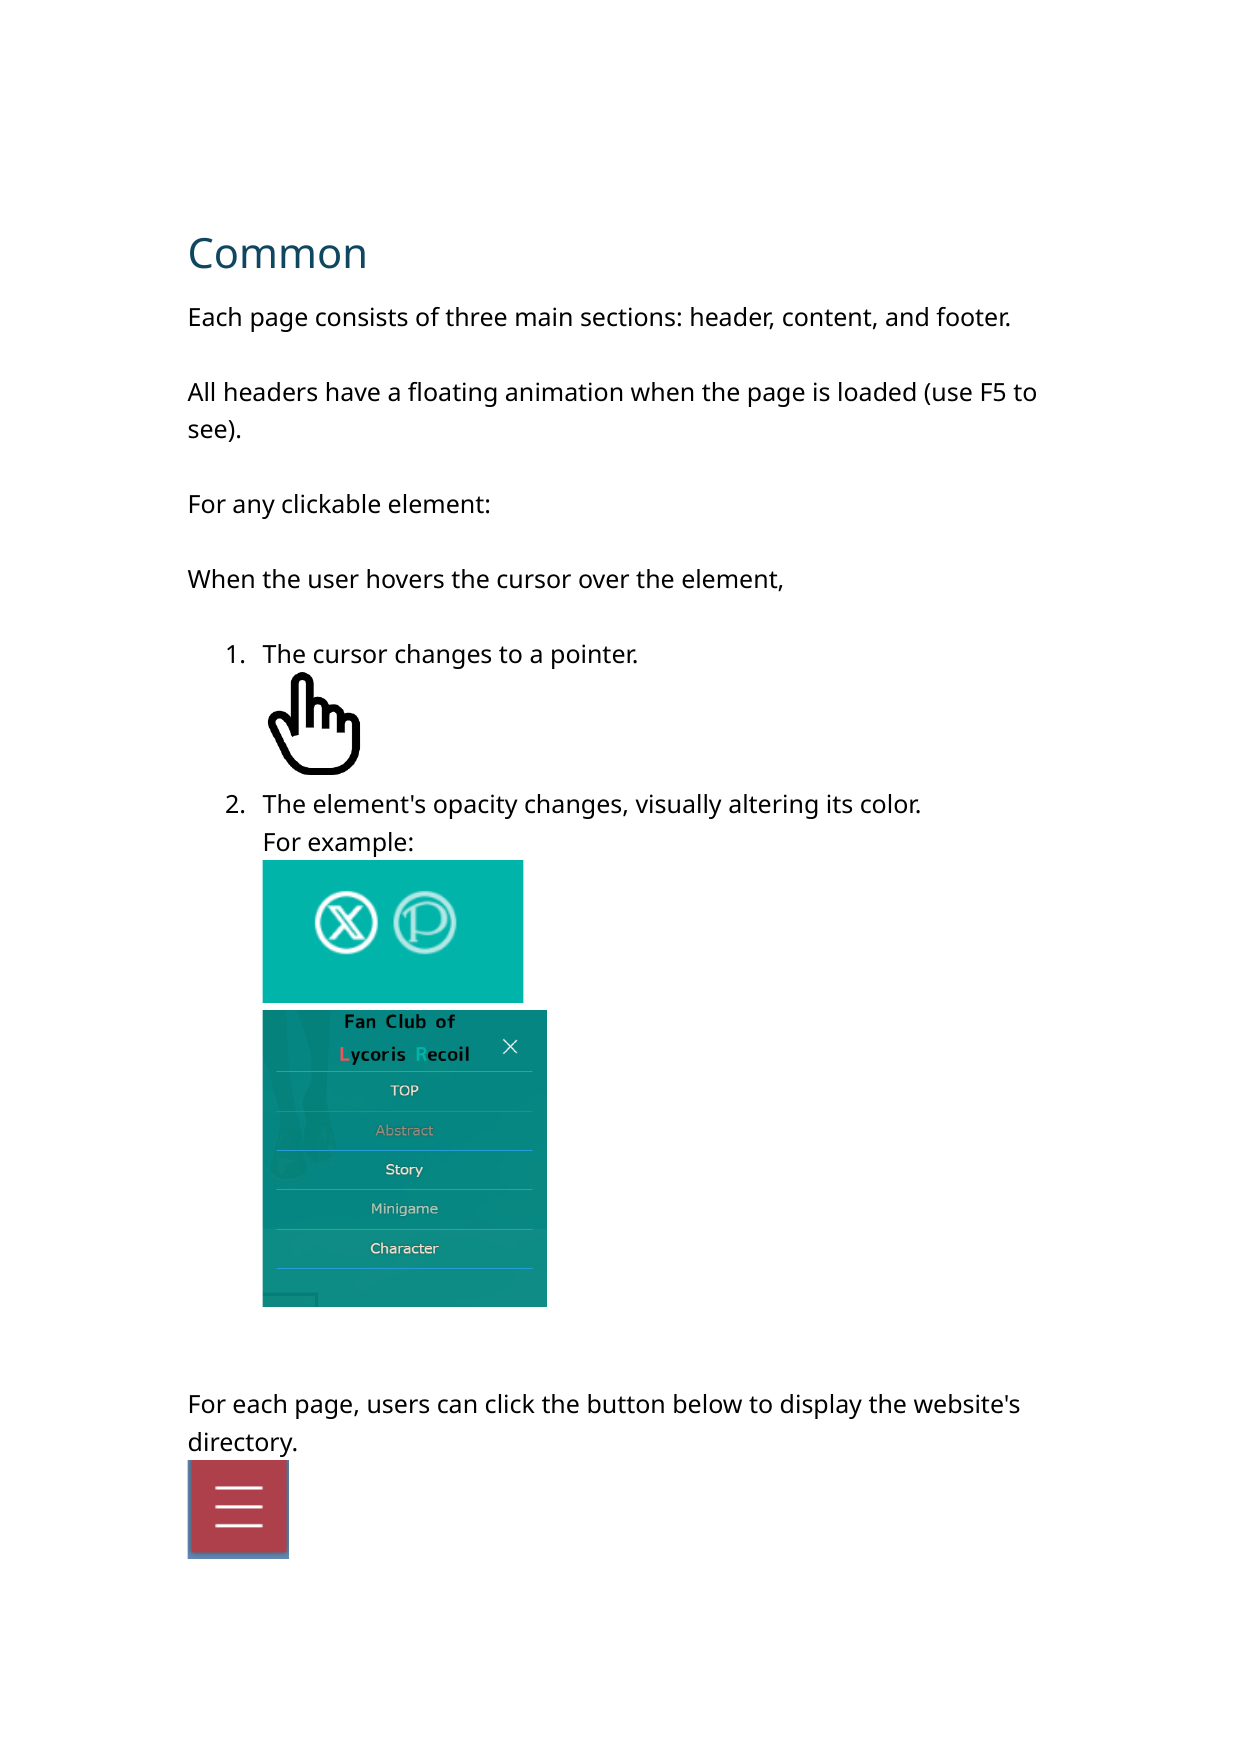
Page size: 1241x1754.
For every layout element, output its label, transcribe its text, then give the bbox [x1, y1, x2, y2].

picture [262, 1010, 547, 1307]
list The cursor changes to a pointer. [225, 635, 1053, 673]
picture [262, 860, 524, 1003]
text For example: [262, 823, 1053, 860]
text All headers have a floating animation when the page is loaded (use F5 to see). [187, 373, 1053, 448]
text For any clickable element: [187, 485, 1053, 523]
list The element's opacity changes, visually altering its color. [225, 785, 1053, 823]
picture [187, 1460, 289, 1559]
text When the user hovers the cursor over the element, [187, 560, 1053, 598]
text For each page, users can click the button below to display the website's directory. [187, 1385, 1053, 1460]
picture [262, 672, 364, 775]
subtitle Common [187, 214, 1053, 289]
text Each page consists of three main sections: header, content, and footer. [187, 298, 1053, 335]
